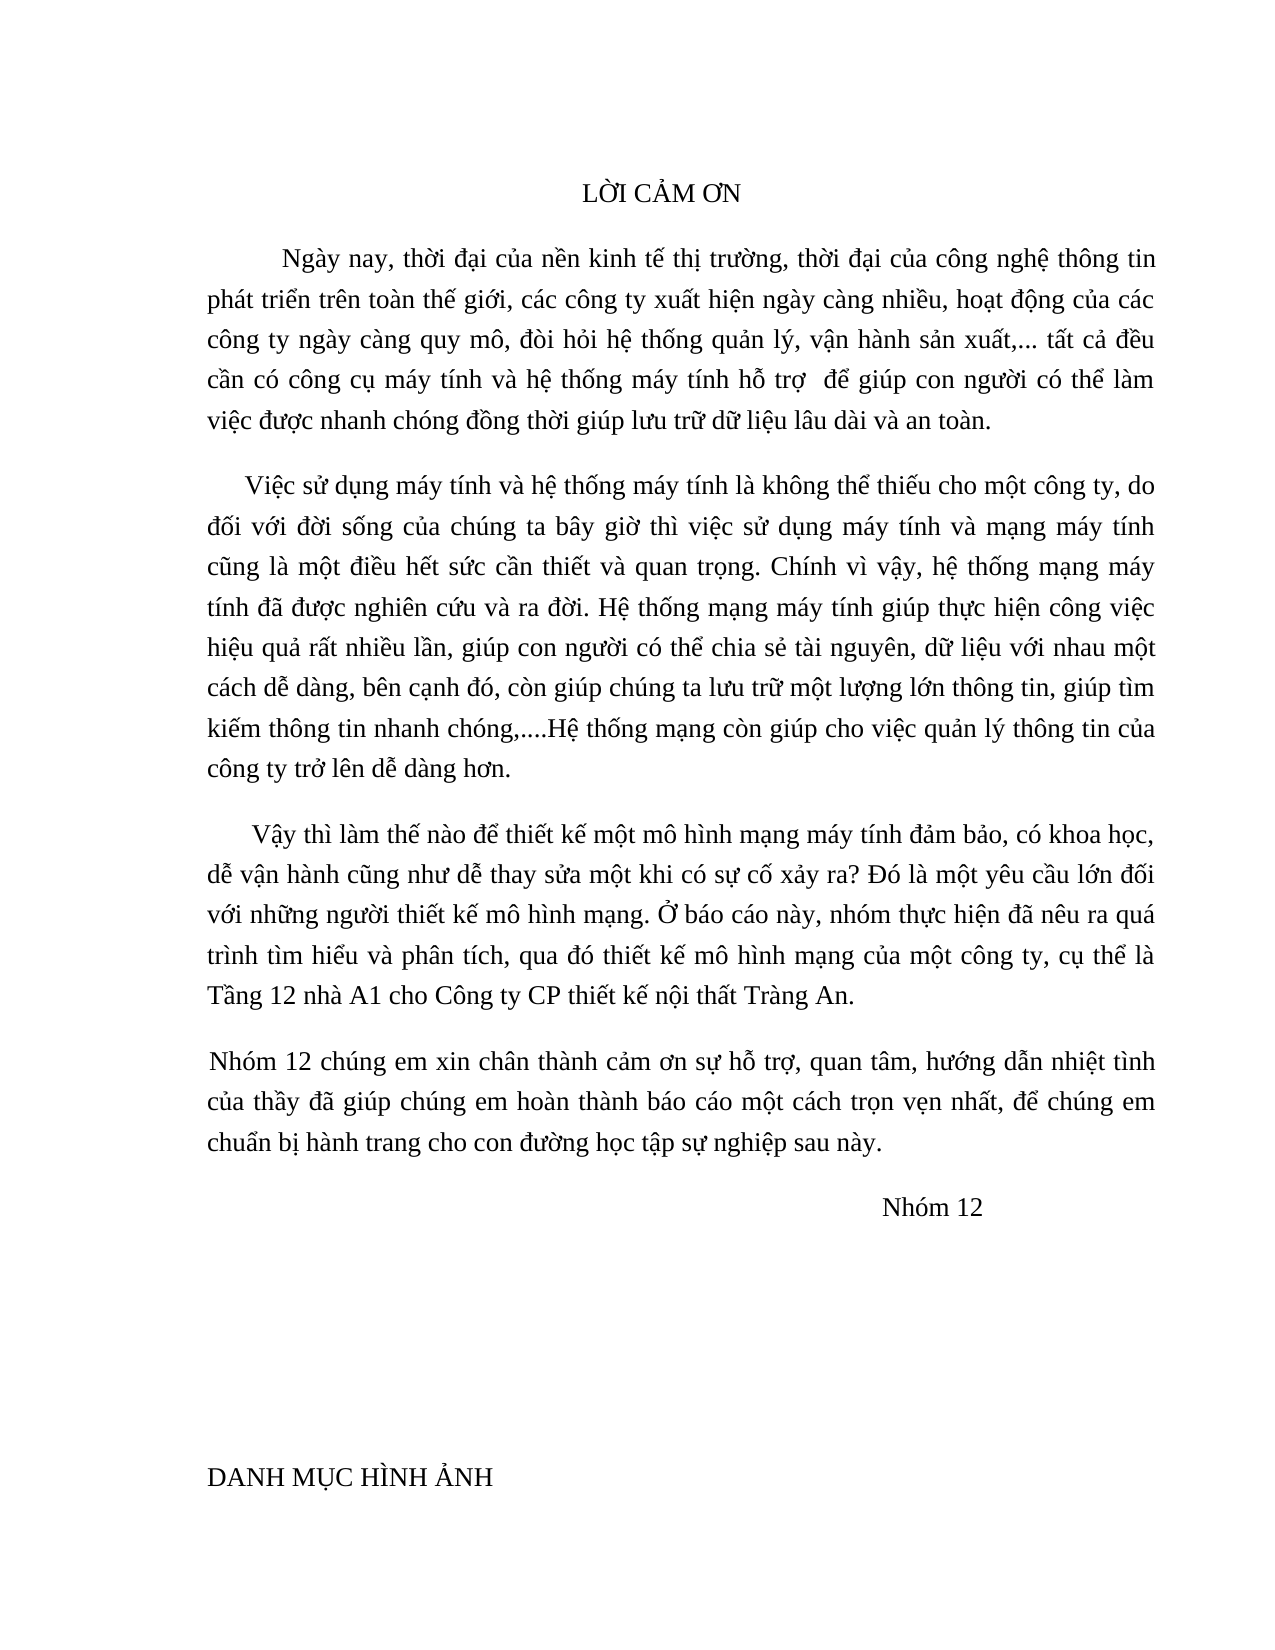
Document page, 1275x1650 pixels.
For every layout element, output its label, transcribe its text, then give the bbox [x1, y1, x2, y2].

text Nhóm 12 chúng em xin chân thành cảm ơn sự hỗ trợ, quan tâm, hướng dẫn nhiệt tình của thầy đã giúp chúng em hoàn thành báo cáo một cách trọn vẹn nhất, để chúng em chuẩn bị hành trang cho con đường học tập sự nghiệp sau này. [207, 1045, 1157, 1157]
text DANH MỤC HÌNH ẢNH [207, 1461, 1086, 1493]
subtitle LỜI CẢM ƠN [207, 177, 1157, 208]
text Nhóm 12 [207, 1191, 1157, 1222]
text Việc sử dụng máy tính và hệ thống máy tính là không thể thiếu cho một công ty, do đối với đời sống của chúng ta bây giờ thì việc sử dụng máy tính và mạng máy tính cũng là một điều hết sức cần thiết và quan trọng. Chính vì vậy, hệ thống mạng máy tính đã được nghiên cứu và ra đời. Hệ thống mạng máy tính giúp thực hiện công việc hiệu quả rất nhiều lần, giúp con người có thể chia sẻ tài nguyên, dữ liệu với nhau một cách dễ dàng, bên cạnh đó, còn giúp chúng ta lưu trữ một lượng lớn thông tin, giúp tìm kiếm thông tin nhanh chóng,....Hệ thống mạng còn giúp cho việc quản lý thông tin của công ty trở lên dễ dàng hơn. [207, 469, 1157, 783]
text Vậy thì làm thế nào để thiết kế một mô hình mạng máy tính đảm bảo, có khoa học, dễ vận hành cũng như dễ thay sửa một khi có sự cố xảy ra? Đó là một yêu cầu lớn đối với những người thiết kế mô hình mạng. Ở báo cáo này, nhóm thực hiện đã nêu ra quá trình tìm hiểu và phân tích, qua đó thiết kế mô hình mạng của một công ty, cụ thể là Tầng 12 nhà A1 cho Công ty CP thiết kế nội thất Tràng An. [207, 818, 1157, 1011]
text Ngày nay, thời đại của nền kinh tế thị trường, thời đại của công nghệ thông tin phát triển trên toàn thế giới, các công ty xuất hiện ngày càng nhiều, hoạt động của các công ty ngày càng quy mô, đòi hỏi hệ thống quản lý, vận hành sản xuất,... tất cả đều cần có công cụ máy tính và hệ thống máy tính hỗ trợ để giúp con người có thể làm việc được nhanh chóng đồng thời giúp lưu trữ dữ liệu lâu dài và an toàn. [207, 242, 1157, 435]
